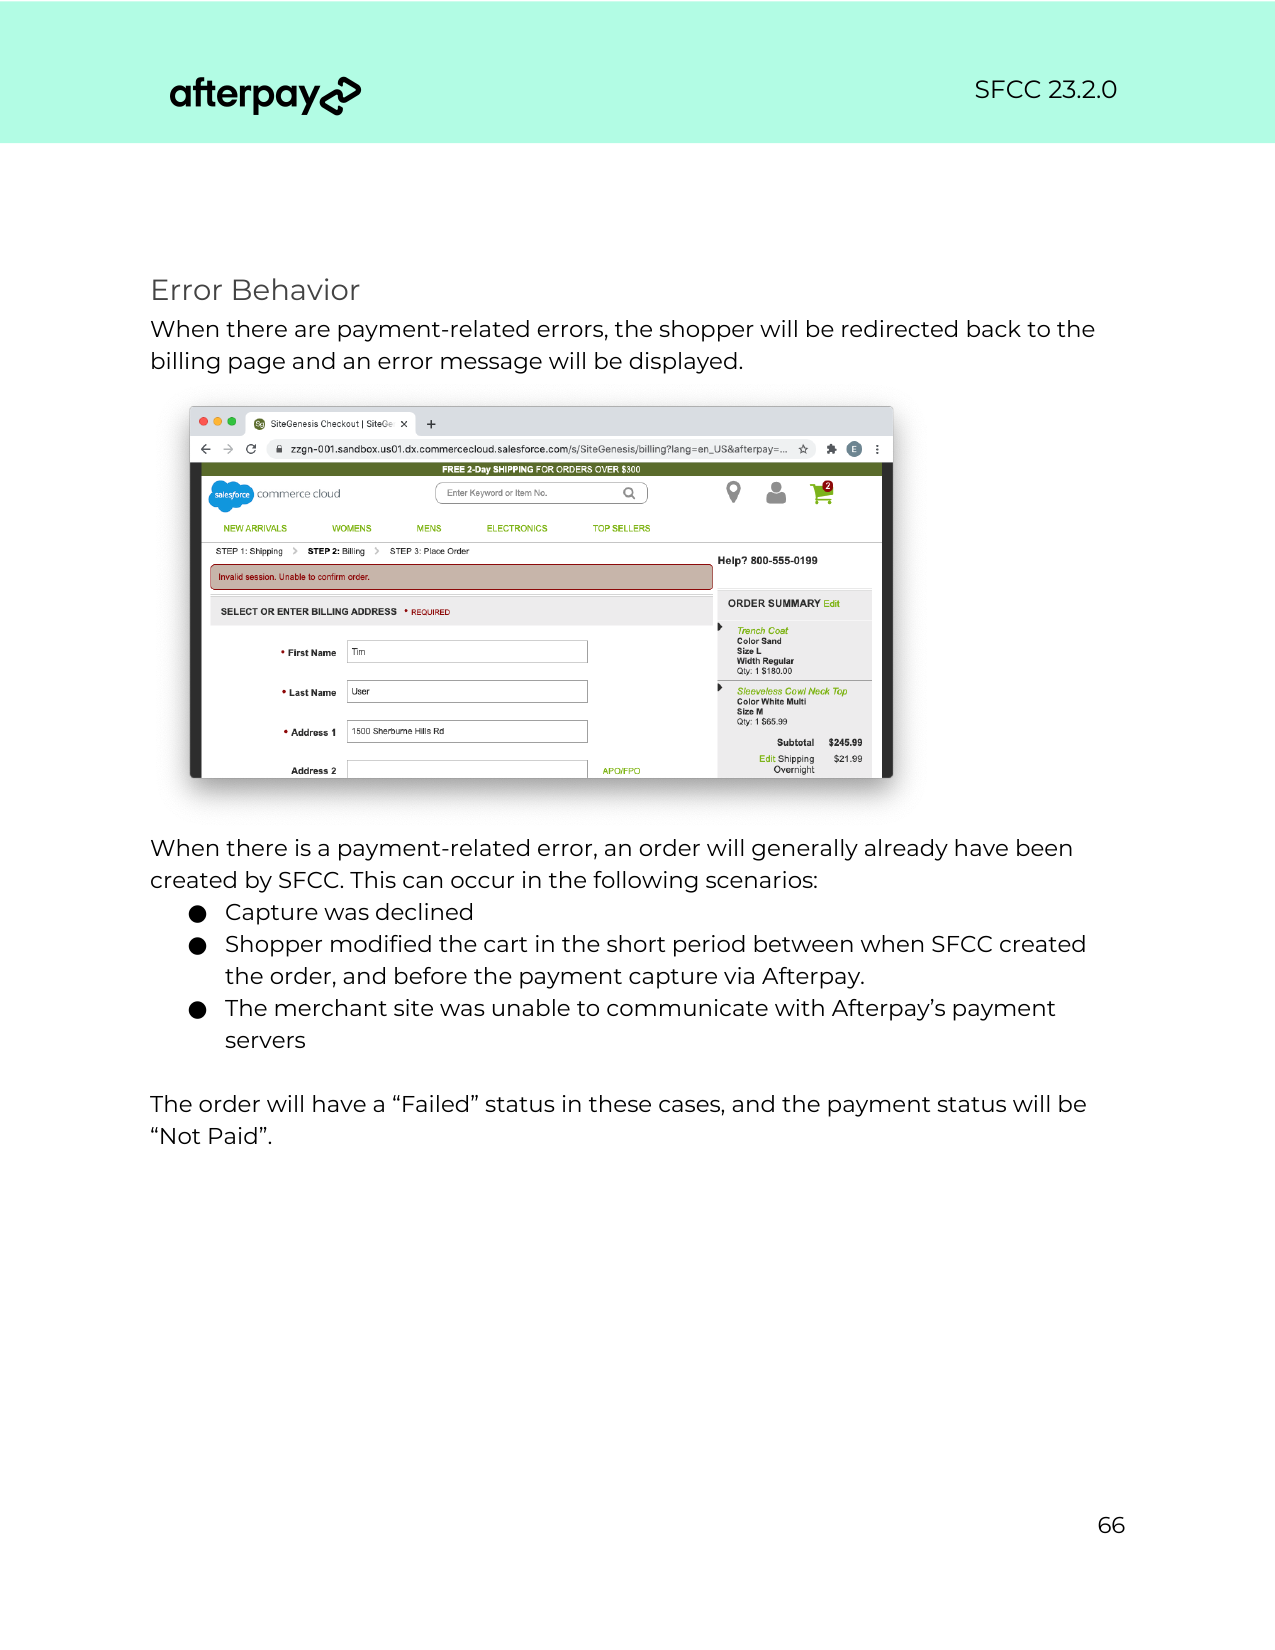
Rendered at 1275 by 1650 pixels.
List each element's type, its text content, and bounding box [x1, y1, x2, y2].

text When there is a payment-related error, an order will generally already have been created by SFCC. This can occur in the following scenarios: [150, 834, 1125, 894]
text The order will have a “Failed” status in these cases, and the payment status will be “Not Paid”. [150, 1090, 1125, 1150]
list Shopper modified the cart in the short period between when SFCC created the order, and before the payment capture via Afterpay. [187, 930, 1125, 990]
subtitle Error Behavior [150, 272, 1125, 307]
picture [134, 48, 397, 144]
list Capture was declined [187, 898, 1125, 926]
list The merchant site was unable to communicate with Afterpay’s payment servers [187, 994, 1125, 1054]
text When there are payment-related errors, the shopper will be redirected back to the billing page and an error message will be displayed. [150, 316, 1125, 376]
picture [150, 379, 932, 830]
